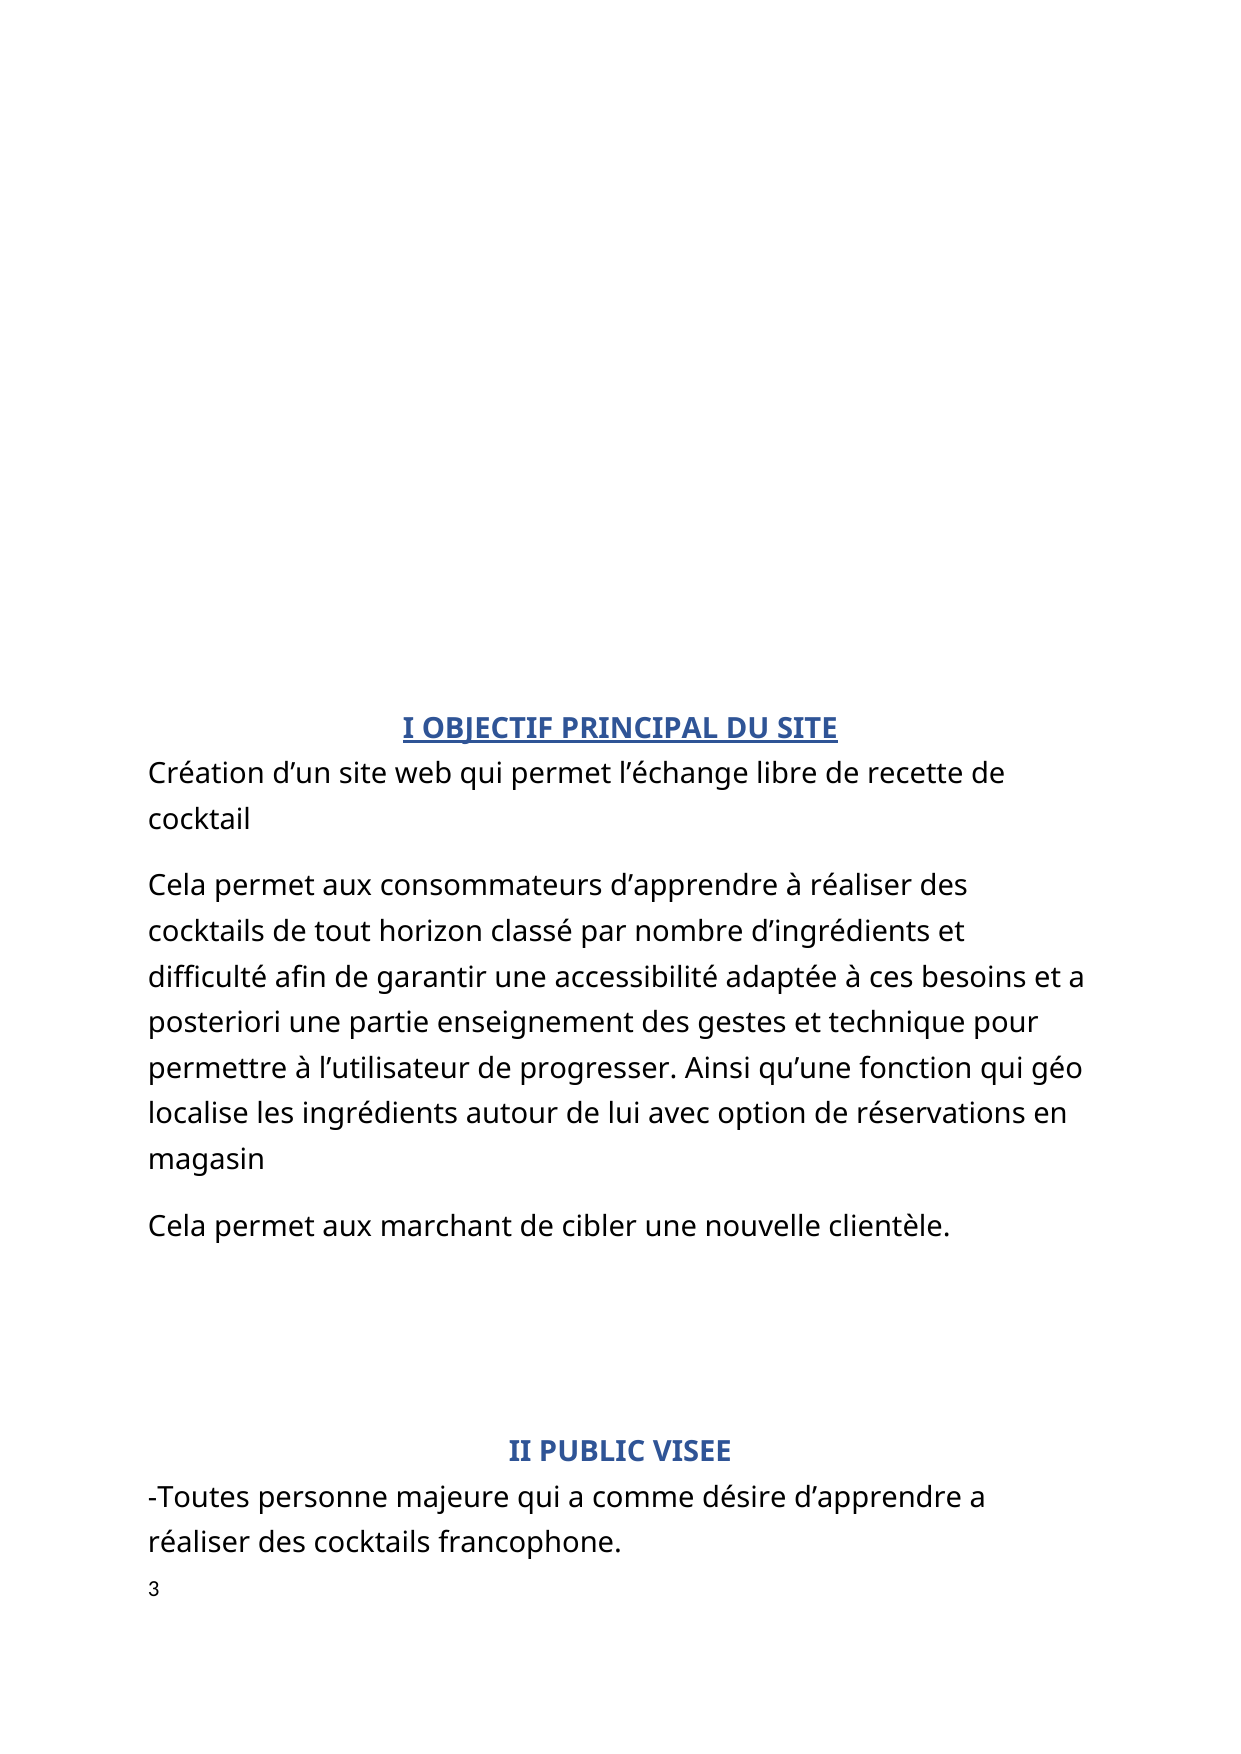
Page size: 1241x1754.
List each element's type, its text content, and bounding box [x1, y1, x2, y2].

text Cela permet aux consommateurs d’apprendre à réaliser des cocktails de tout horizon classé par nombre d’ingrédients et difficulté afin de garantir une accessibilité adaptée à ces besoins et a posteriori une partie enseignement des gestes et technique pour permettre à l’utilisateur de progresser. Ainsi qu’une fonction qui géo localise les ingrédients autour de lui avec option de réservations en magasin [148, 865, 1093, 1178]
text Cela permet aux marchant de cibler une nouvelle clientèle. [148, 1205, 1093, 1244]
text -Toutes personne majeure qui a comme désire d’apprendre a réaliser des cocktails francophone. [148, 1476, 1093, 1561]
subtitle II PUBLIC VISEE [148, 1430, 1093, 1470]
subtitle I OBJECTIF PRINCIPAL DU SITE [148, 707, 1093, 747]
text Création d’un site web qui permet l’échange libre de recette de cocktail [148, 753, 1093, 838]
